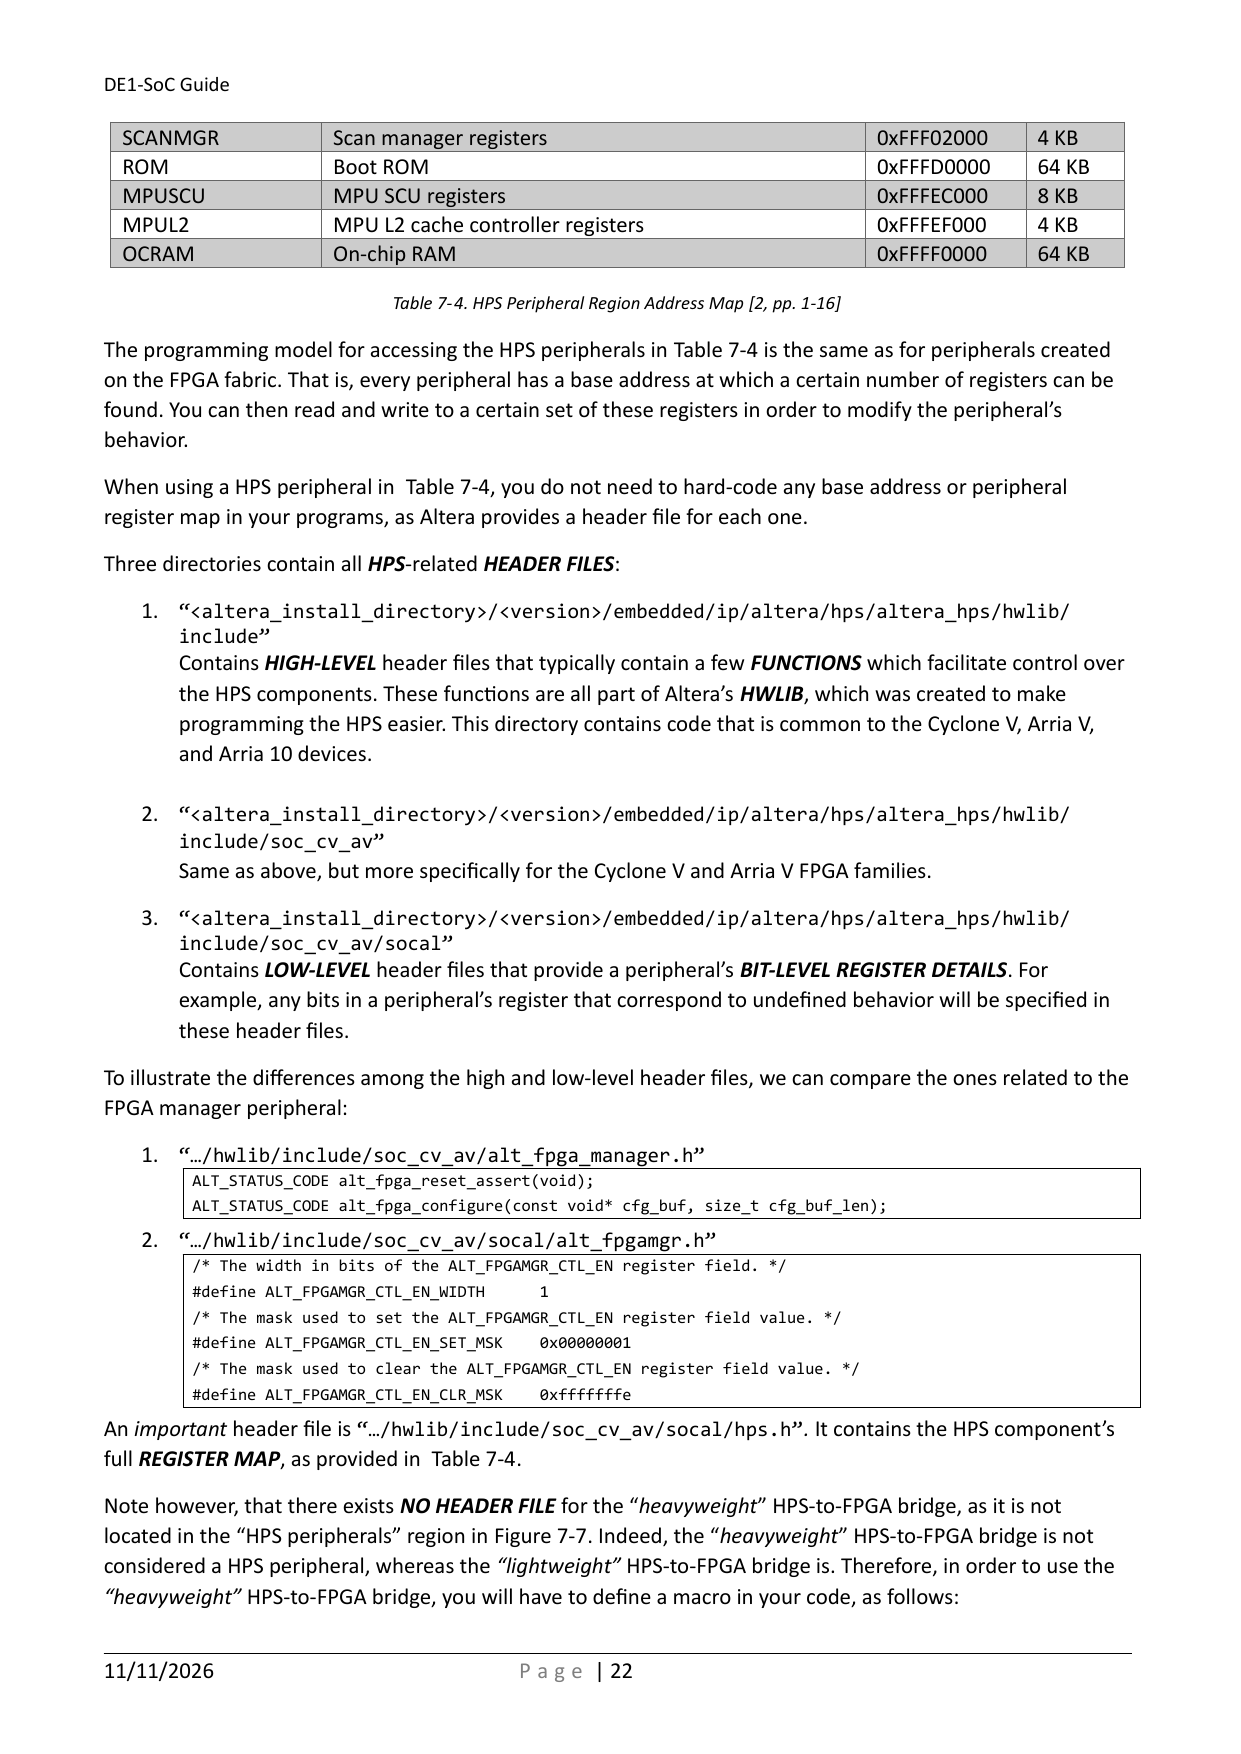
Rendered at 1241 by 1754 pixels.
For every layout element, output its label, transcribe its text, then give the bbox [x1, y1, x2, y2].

table_cell On-chip RAM [322, 239, 865, 267]
table_cell SCANMGR [111, 123, 321, 151]
table_cell Scan manager registers [322, 123, 865, 151]
table_cell ROM [111, 152, 321, 180]
table_cell MPUL2 [111, 210, 321, 238]
list “<altera_install_directory>/<version>/embedded/ip/altera/hps/altera_hps/hwlib/include/soc_cv_av” Same as above, but more specifically for the Cyclone V and Arria V FPGA families. [141, 799, 1132, 884]
text When using a HPS peripheral in Table 7-4, you do not need to hard-code any base address or peripheral register map in your programs, as Altera provides a header file for each one. [103, 472, 1132, 530]
text An important header file is “…/hwlib/include/soc_cv_av/socal/hps.h”. It contains the HPS component’s full register map, as provided in Table 7-4. [103, 1414, 1132, 1472]
list “<altera_install_directory>/<version>/embedded/ip/altera/hps/altera_hps/hwlib/include” [141, 596, 1132, 648]
text #define ALT_FPGAMGR_CTL_EN_SET_MSK 0x00000001 [184, 1331, 1140, 1353]
text #define ALT_FPGAMGR_CTL_EN_CLR_MSK 0xfffffffe [184, 1382, 1140, 1407]
list “…/hwlib/include/soc_cv_av/alt_fpga_manager.h” [141, 1140, 1132, 1168]
text #define ALT_FPGAMGR_CTL_EN_WIDTH 1 [184, 1279, 1140, 1302]
text ALT_STATUS_CODE alt_fpga_reset_assert(void); [184, 1169, 1140, 1190]
table_cell Boot ROM [322, 152, 865, 180]
table_cell 64 KB [1027, 239, 1124, 267]
text ALT_STATUS_CODE alt_fpga_configure(const void* cfg_buf, size_t cfg_buf_len); [184, 1193, 1140, 1218]
text /* The mask used to clear the ALT_FPGAMGR_CTL_EN register field value. */ [184, 1356, 1140, 1379]
table_cell MPU L2 cache controller registers [322, 210, 865, 238]
table_cell 0xFFFEC000 [866, 181, 1026, 209]
table_cell OCRAM [111, 239, 321, 267]
text /* The mask used to set the ALT_FPGAMGR_CTL_EN register field value. */ [184, 1305, 1140, 1327]
list Contains low-level header files that provide a peripheral’s bit-level register details. For example, any bits in a peripheral’s register that correspond to undefined behavior will be specified in these header files. [178, 955, 1132, 1044]
text The programming model for accessing the HPS peripherals in Table 7-4 is the same as for peripherals created on the FPGA fabric. That is, every peripheral has a base address at which a certain number of registers can be found. You can then read and write to a certain set of these registers in order to modify the peripheral’s behavior. [103, 335, 1132, 453]
table_cell 0xFFF02000 [866, 123, 1026, 151]
table_cell 0xFFFEF000 [866, 210, 1026, 238]
list Contains high-level header files that typically contain a few functions which facilitate control over the HPS components. These functions are all part of Altera’s HWLIB, which was created to make programming the HPS easier. This directory contains code that is common to the Cyclone V, Arria V, and Arria 10 devices. [178, 648, 1132, 797]
text Three directories contain all HPS-related header files: [103, 549, 1132, 577]
table_cell 0xFFFD0000 [866, 152, 1026, 180]
table_cell 64 KB [1027, 152, 1124, 180]
text To illustrate the differences among the high and low-level header files, we can compare the ones related to the FPGA manager peripheral: [103, 1063, 1132, 1121]
table_cell MPUSCU [111, 181, 321, 209]
list “<altera_install_directory>/<version>/embedded/ip/altera/hps/altera_hps/hwlib/include/soc_cv_av/socal” [141, 903, 1132, 955]
table_cell 8 KB [1027, 181, 1124, 209]
table_cell 4 KB [1027, 210, 1124, 238]
text Table 7-4. HPS Peripheral Region Address Map [103, 268, 1132, 314]
table_cell MPU SCU registers [322, 181, 865, 209]
table_cell 4 KB [1027, 123, 1124, 151]
text /* The width in bits of the ALT_FPGAMGR_CTL_EN register field. */ [184, 1255, 1140, 1276]
list “…/hwlib/include/soc_cv_av/socal/alt_fpgamgr.h” [141, 1225, 1132, 1253]
table_cell 0xFFFF0000 [866, 239, 1026, 267]
